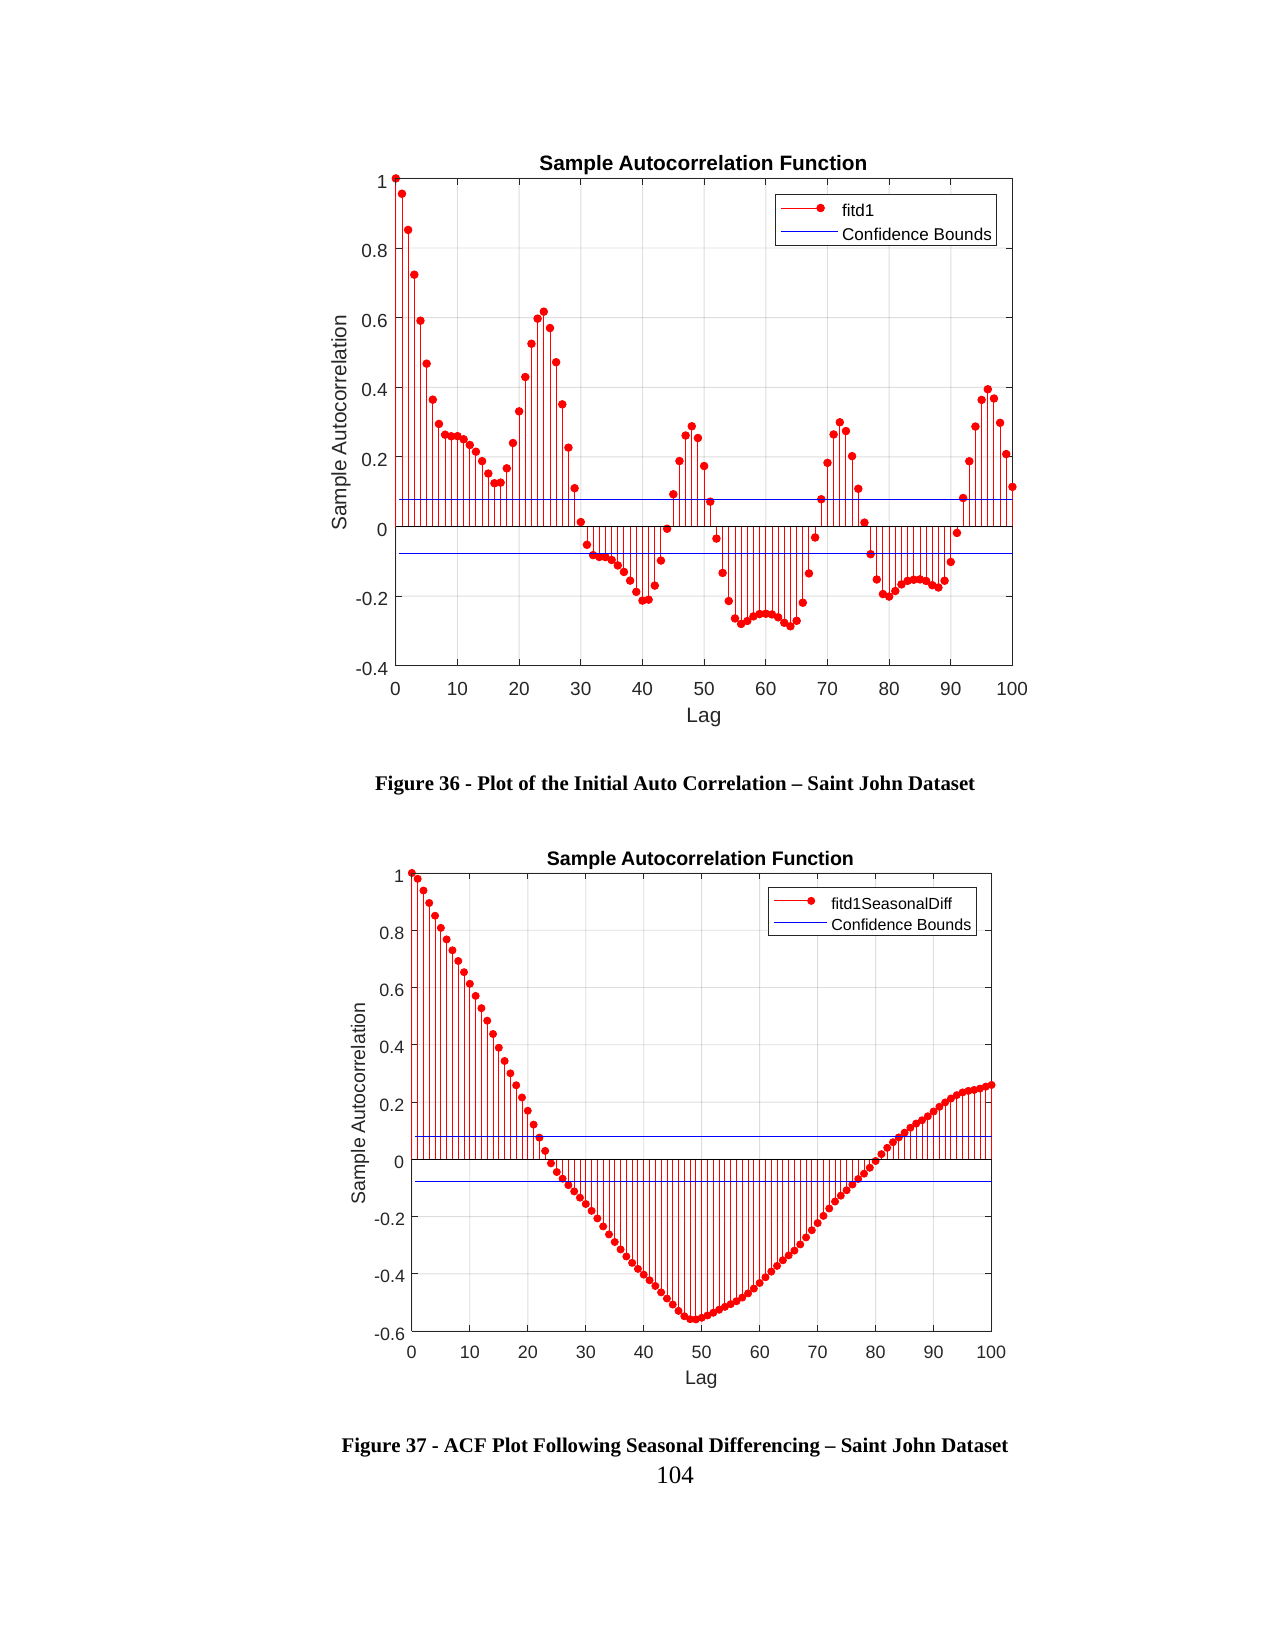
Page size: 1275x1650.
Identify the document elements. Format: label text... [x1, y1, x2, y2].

text Figure 36 - Plot of the Initial Auto Correlation – Saint John Dataset [225, 771, 1125, 795]
text Figure 37 - ACF Plot Following Seasonal Differencing – Saint John Dataset [225, 1432, 1125, 1457]
